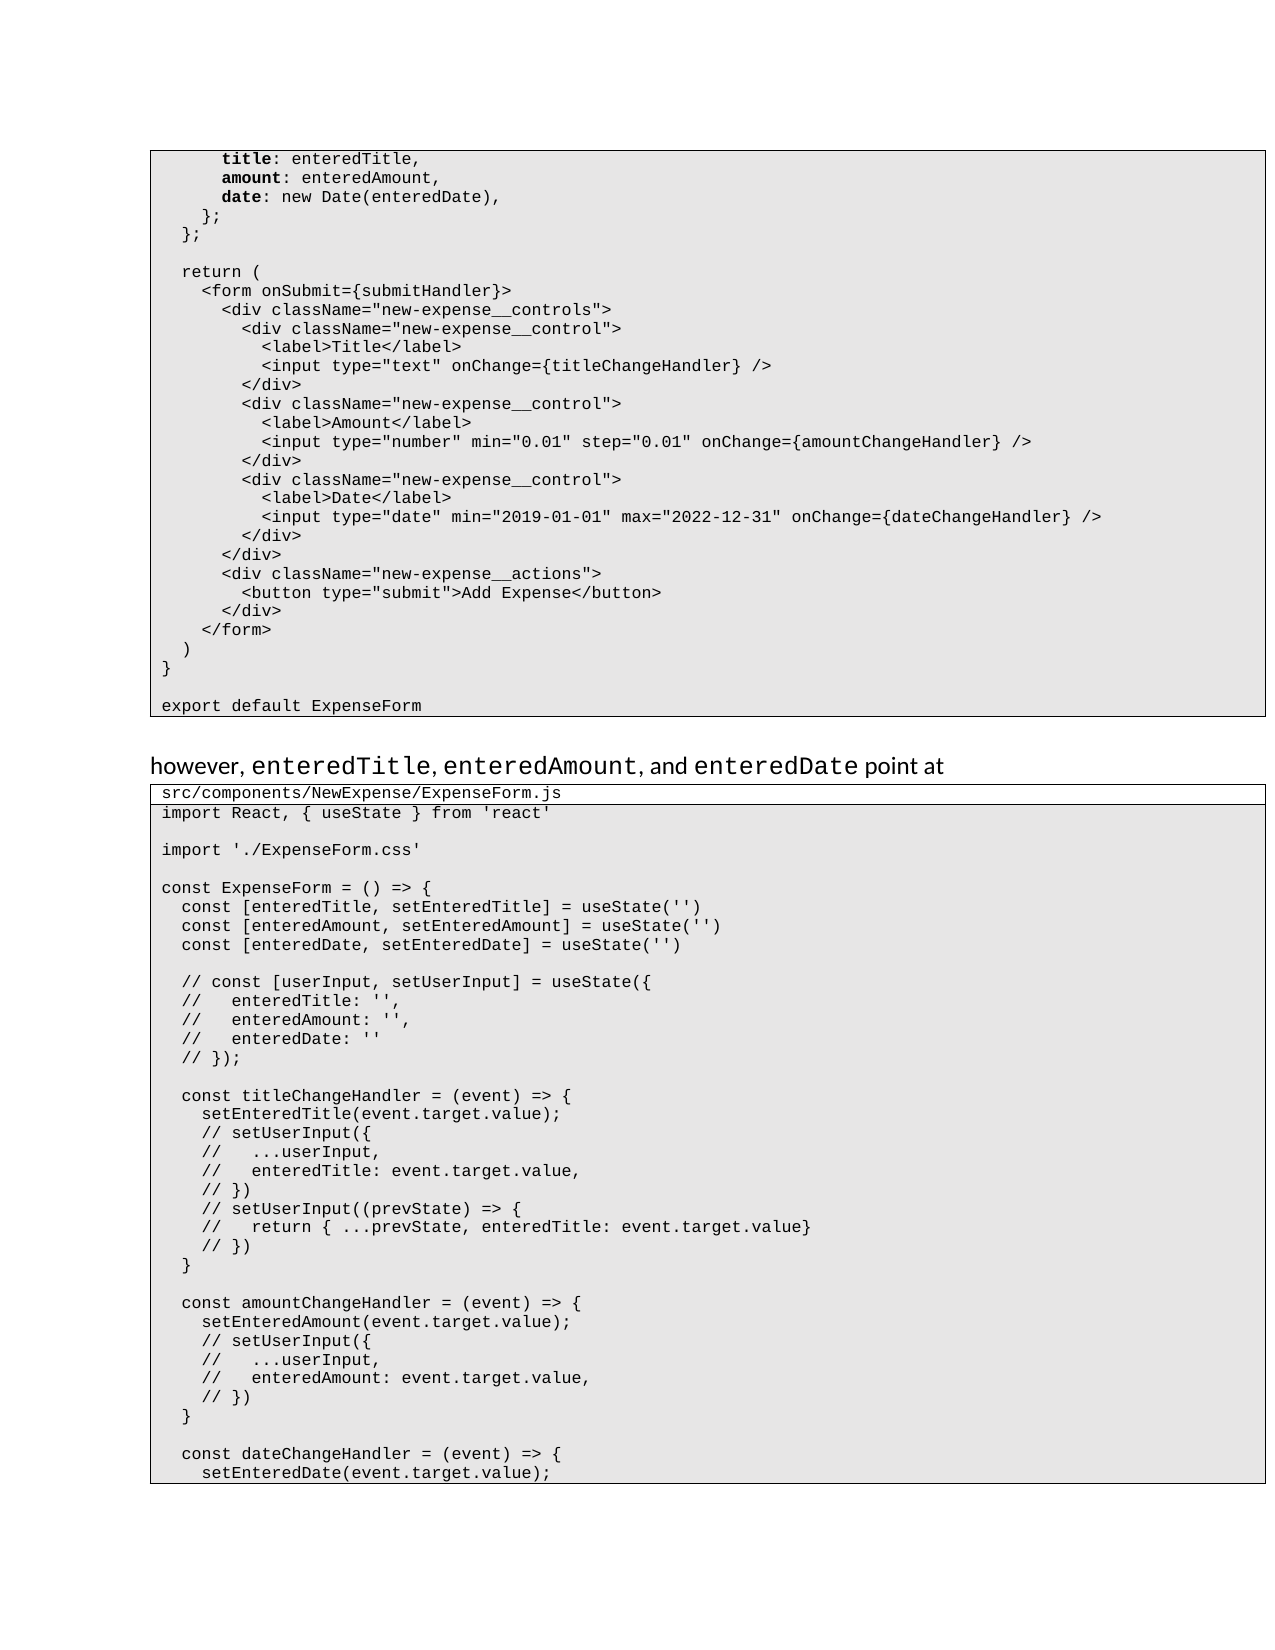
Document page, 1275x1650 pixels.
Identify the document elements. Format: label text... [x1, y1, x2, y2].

text however, enteredTitle, enteredAmount, and enteredDate point at [150, 750, 1125, 782]
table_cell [151, 151, 1265, 716]
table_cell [151, 805, 1265, 1483]
table_header src/components/NewExpense/ExpenseForm.js [151, 785, 1265, 804]
